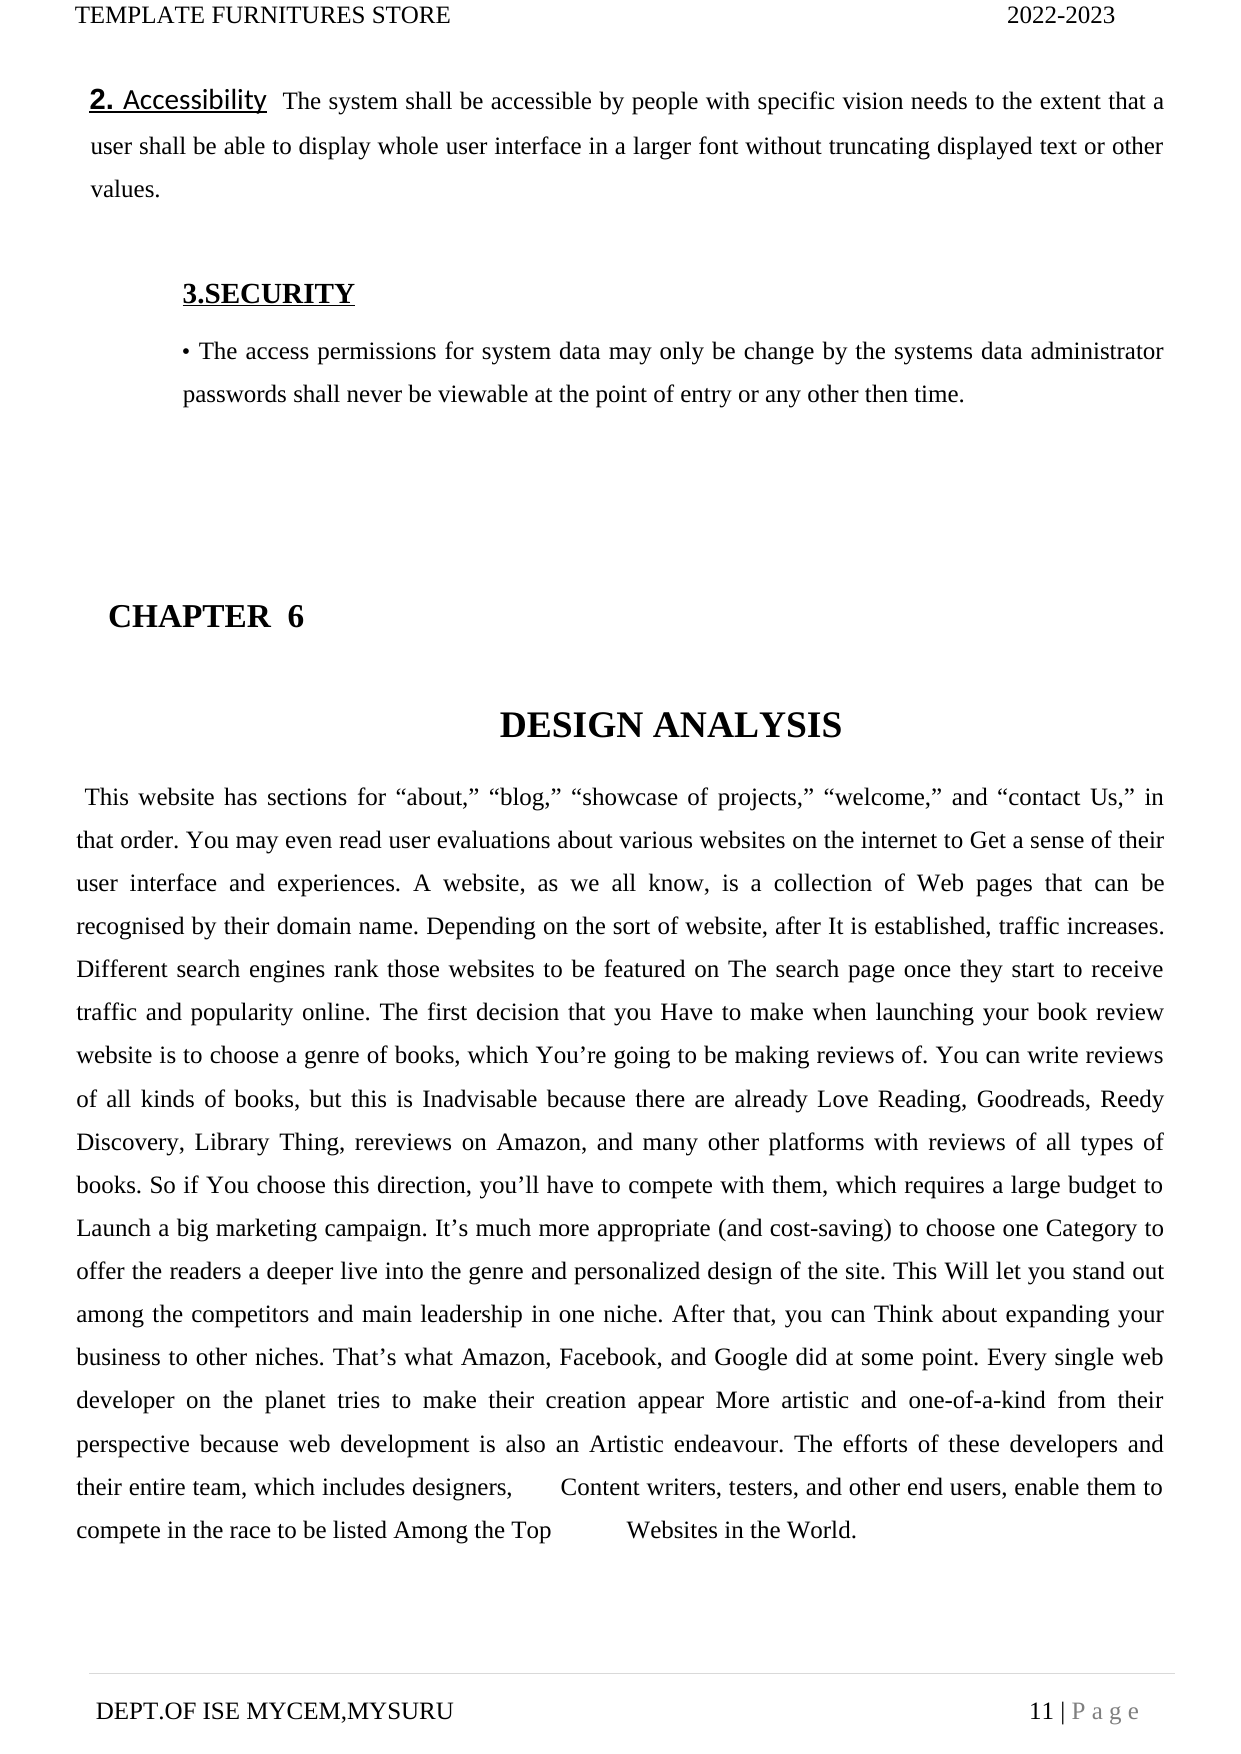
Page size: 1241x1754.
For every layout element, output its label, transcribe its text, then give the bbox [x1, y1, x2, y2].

text CHAPTER 6 [74, 597, 1175, 635]
text 2. Accessibility The system shall be accessible by people with specific vision needs to the extent that a user shall be able to display whole user interface in a larger font without truncating displayed text or other values. [89, 81, 1166, 203]
subtitle 3.SECURITY [182, 276, 1175, 309]
text DESIGN ANALYSIS [74, 703, 842, 746]
text • The access permissions for system data may only be change by the systems data administrator passwords shall never be viewable at the point of entry or any other then time. [182, 336, 1166, 408]
text This website has sections for “about,” “blog,” “showcase of projects,” “welcome,” and “contact Us,” in that order. You may even read user evaluations about various websites on the internet to Get a sense of their user interface and experiences. A website, as we all know, is a collection of Web pages that can be recognised by their domain name. Depending on the sort of website, after It is established, traffic increases. Different search engines rank those websites to be featured on The search page once they start to receive traffic and popularity online. The first decision that you Have to make when launching your book review website is to choose a genre of books, which You’re going to be making reviews of. You can write reviews of all kinds of books, but this is Inadvisable because there are already Love Reading, Goodreads, Reedy Discovery, Library Thing, rereviews on Amazon, and many other platforms with reviews of all types of books. So if You choose this direction, you’ll have to compete with them, which requires a large budget to Launch a big marketing campaign. It’s much more appropriate (and cost-saving) to choose one Category to offer the readers a deeper live into the genre and personalized design of the site. This Will let you stand out among the competitors and main leadership in one niche. After that, you can Think about expanding your business to other niches. That’s what Amazon, Facebook, and Google did at some point. Every single web developer on the planet tries to make their creation appear More artistic and one-of-a-kind from their perspective because web development is also an Artistic endeavour. The efforts of these developers and their entire team, which includes designers, Content writers, testers, and other end users, enable them to compete in the race to be listed Among the Top Websites in the World. [75, 782, 1166, 1544]
